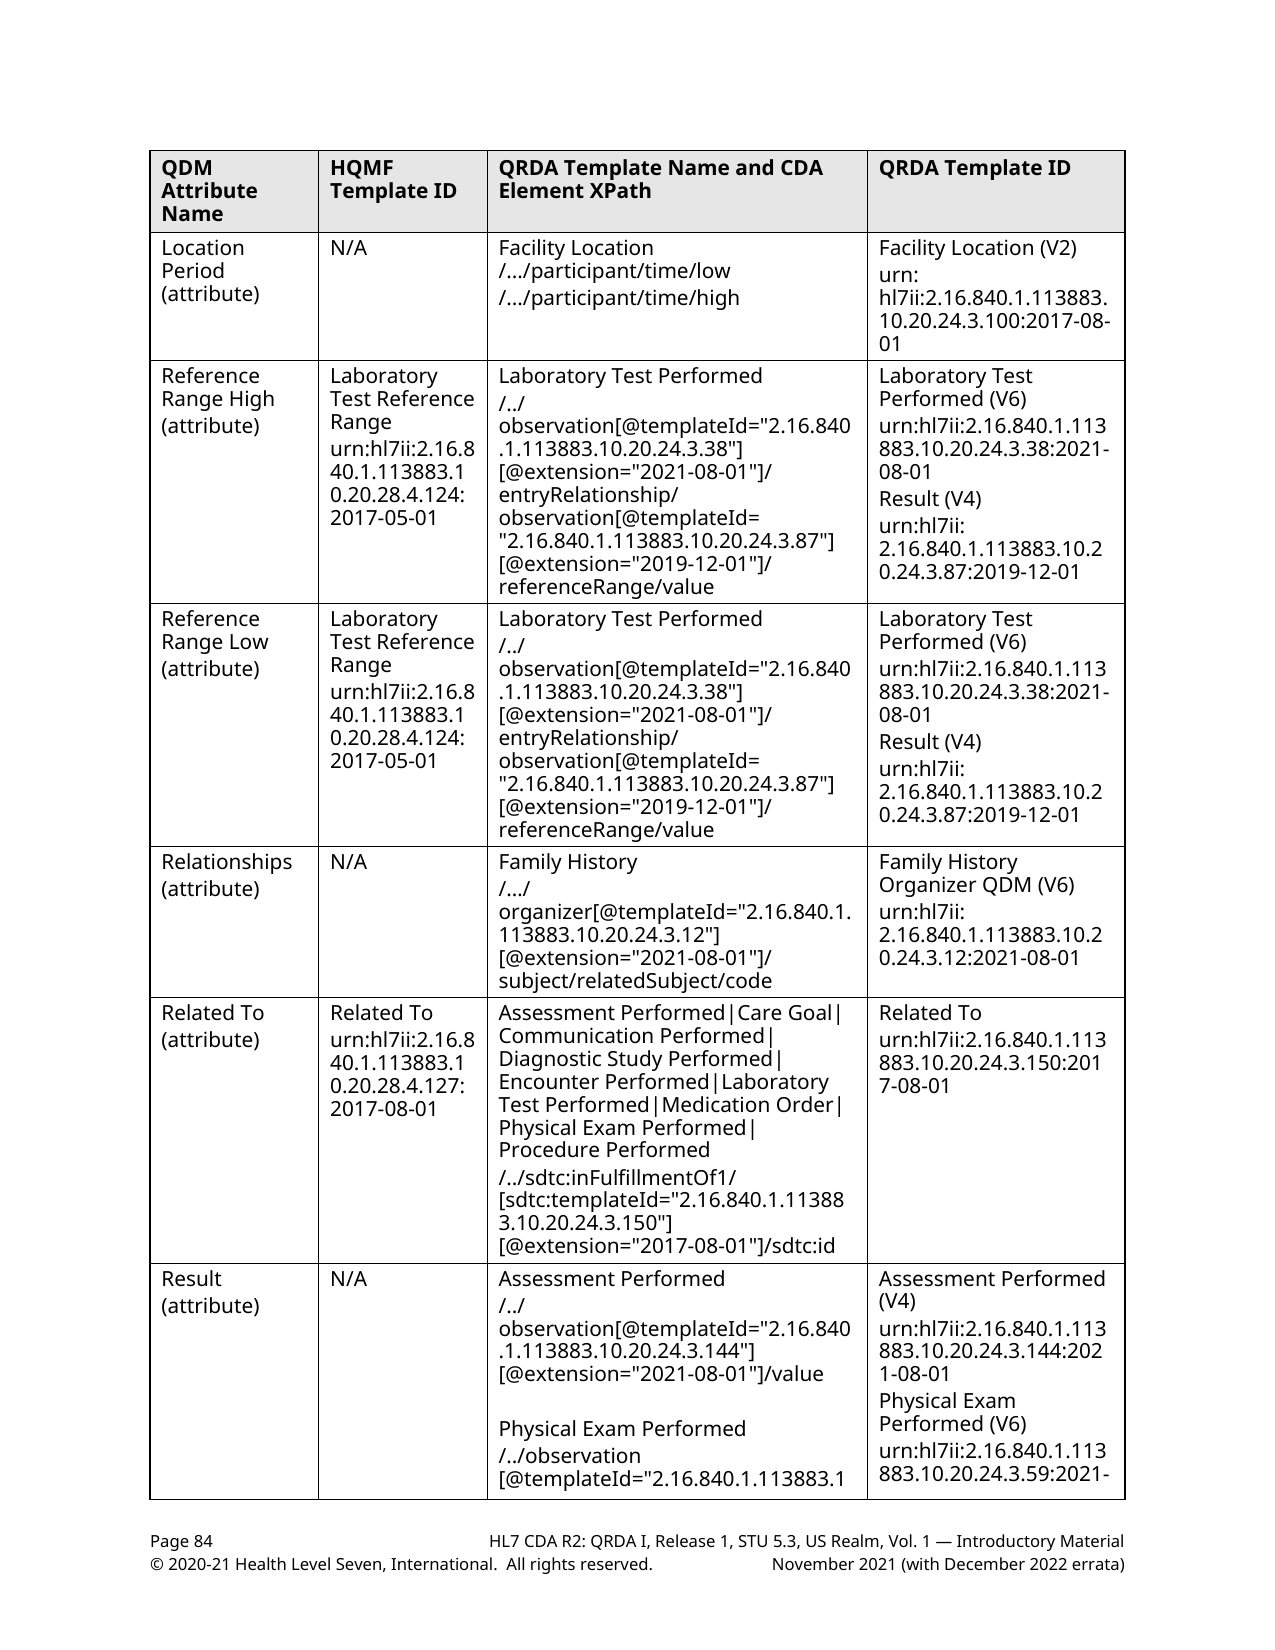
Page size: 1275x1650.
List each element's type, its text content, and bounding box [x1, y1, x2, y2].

table_cell Location Period (attribute) [151, 233, 318, 360]
table_cell Relationships (attribute) [151, 847, 318, 997]
table_cell N/A [319, 1264, 487, 1499]
table_header QDM Attribute Name [151, 151, 318, 232]
table_cell Laboratory Test Reference Range urn:hl7ii:2.16.840.1.113883.10.20.28.4.124:2017-05-01 [319, 361, 487, 603]
table_cell Related To (attribute) [151, 998, 318, 1262]
table_cell Laboratory Test Reference Range urn:hl7ii:2.16.840.1.113883.10.20.28.4.124:2017-05-01 [319, 604, 487, 846]
table_cell Related To urn:hl7ii:2.16.840.1.113883.10.20.24.3.150:2017-08-01 [868, 998, 1124, 1262]
table_cell Assessment Performed|Care Goal|Communication Performed|Diagnostic Study Performed|Encounter Performed|Laboratory Test Performed|Medication Order|Physical Exam Performed|Procedure Performed /../sdtc:inFulfillmentOf1/ [sdtc:templateId="2.16.840.1.113883.10.20.24.3.150"][@extension="2017-08-01"]/sdtc:id [488, 998, 867, 1262]
table_cell Related To urn:hl7ii:2.16.840.1.113883.10.20.28.4.127:2017-08-01 [319, 998, 487, 1262]
table_cell Reference Range High (attribute) [151, 361, 318, 603]
table_cell Facility Location /.../participant/time/low /.../participant/time/high [488, 233, 867, 360]
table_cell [868, 1264, 1124, 1499]
table_cell Facility Location (V2) urn: hl7ii:2.16.840.1.113883.10.20.24.3.100:2017-08-01 [868, 233, 1124, 360]
table_cell Laboratory Test Performed /../observation[@templateId="2.16.840.1.113883.10.20.24.3.38"][@extension="2021-08-01"]/entryRelationship/ observation[@templateId="2.16.840.1.113883.10.20.24.3.87"][@extension="2019-12-01"]/referenceRange/value [488, 361, 867, 603]
table_header HQMF Template ID [319, 151, 487, 232]
table_cell Reference Range Low (attribute) [151, 604, 318, 846]
table_header QRDA Template Name and CDA Element XPath [488, 151, 867, 232]
table_cell Laboratory Test Performed (V6) urn:hl7ii:2.16.840.1.113883.10.20.24.3.38:2021-08-01 Result (V4) urn:hl7ii: 2.16.840.1.113883.10.20.24.3.87:2019-12-01 [868, 604, 1124, 846]
table_cell Laboratory Test Performed /../observation[@templateId="2.16.840.1.113883.10.20.24.3.38"][@extension="2021-08-01"]/entryRelationship/ observation[@templateId="2.16.840.1.113883.10.20.24.3.87"][@extension="2019-12-01"]/referenceRange/value [488, 604, 867, 846]
table_cell N/A [319, 233, 487, 360]
table_cell Laboratory Test Performed (V6) urn:hl7ii:2.16.840.1.113883.10.20.24.3.38:2021-08-01 Result (V4) urn:hl7ii: 2.16.840.1.113883.10.20.24.3.87:2019-12-01 [868, 361, 1124, 603]
table_header QRDA Template ID [868, 151, 1124, 232]
table_cell Family History /…/organizer[@templateId="2.16.840.1.113883.10.20.24.3.12"][@extension="2021-08-01"]/subject/relatedSubject/code [488, 847, 867, 997]
table_cell Family History Organizer QDM (V6) urn:hl7ii: 2.16.840.1.113883.10.20.24.3.12:2021-08-01 [868, 847, 1124, 997]
table_cell Result (attribute) [151, 1264, 318, 1499]
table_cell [488, 1264, 867, 1499]
table_cell N/A [319, 847, 487, 997]
